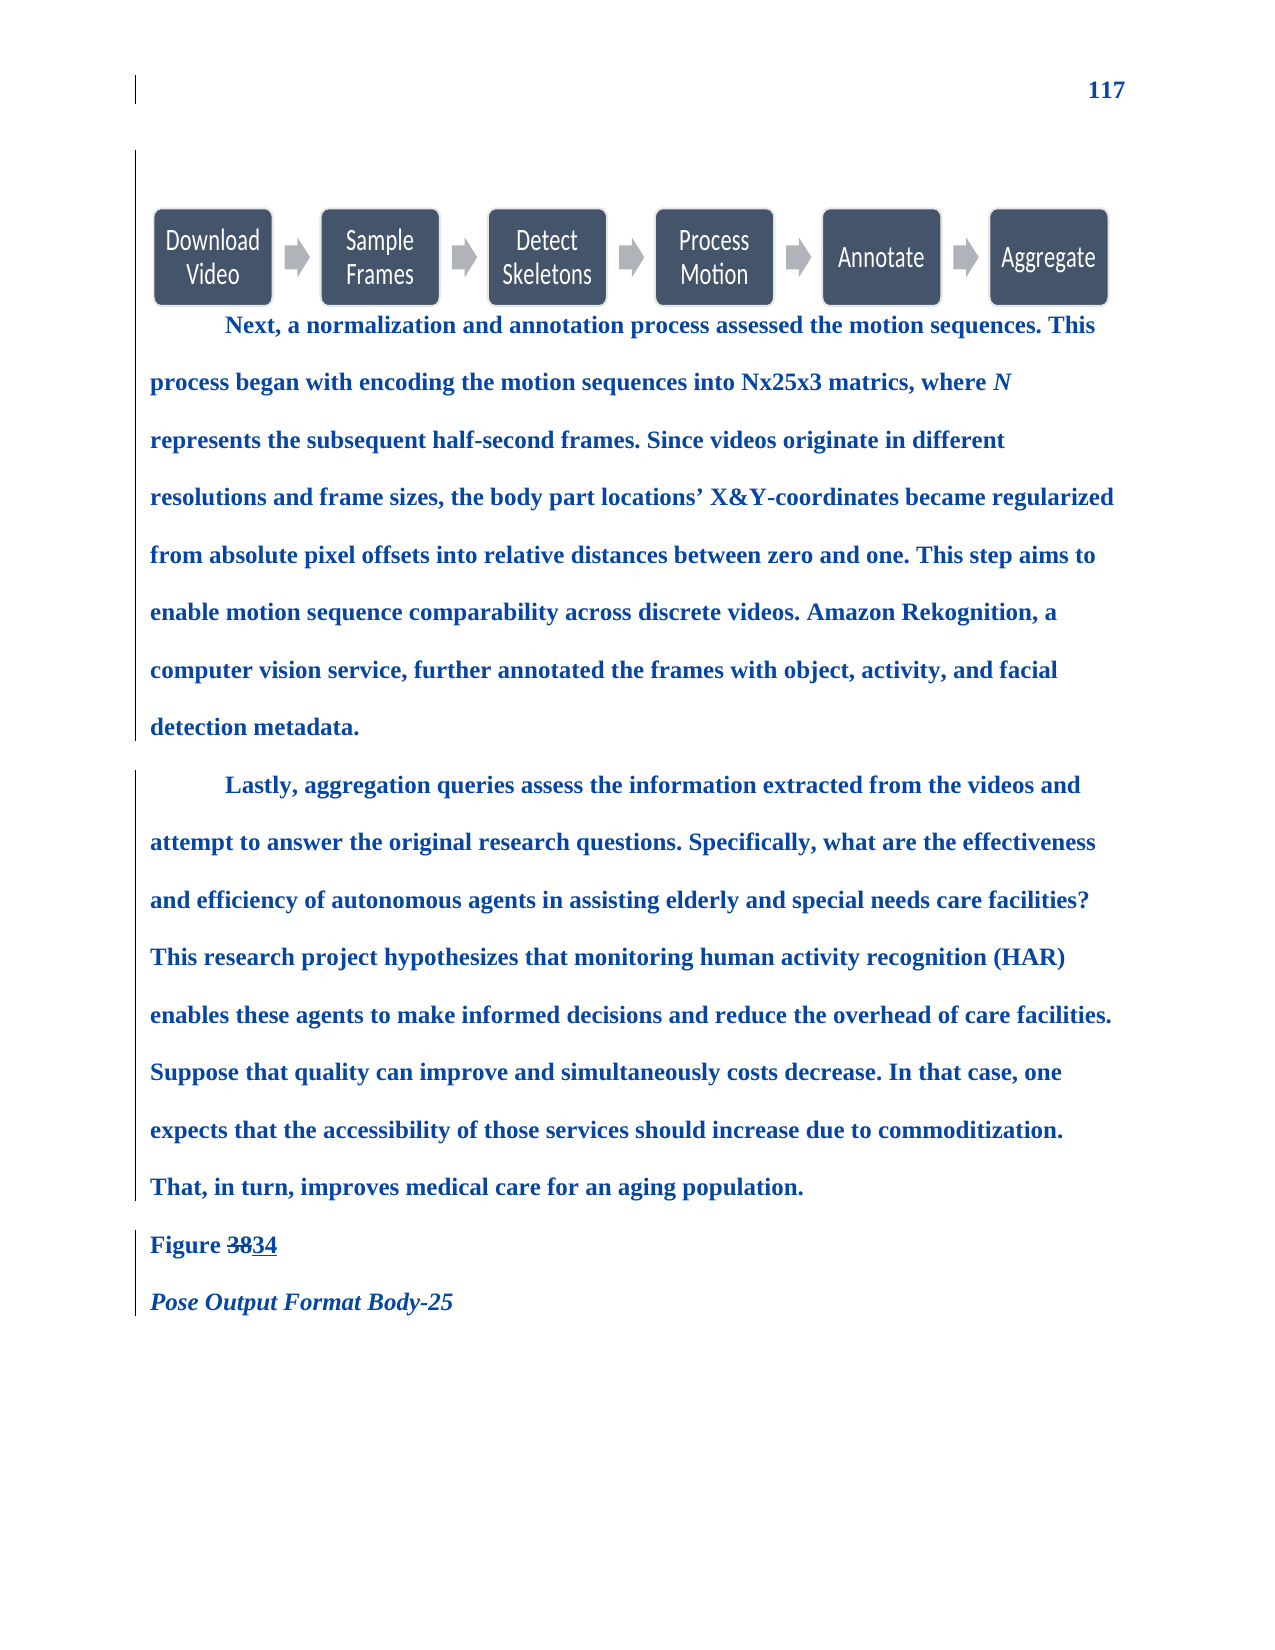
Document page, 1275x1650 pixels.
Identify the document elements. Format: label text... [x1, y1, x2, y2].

text Next, a normalization and annotation process assessed the motion sequences. This process began with encoding the motion sequences into Nx25x3 matrics, where N represents the subsequent half-second frames. Since videos originate in different resolutions and frame sizes, the body part locations’ X&Y-coordinates became regularized from absolute pixel offsets into relative distances between zero and one. This step aims to enable motion sequence comparability across discrete videos. Amazon Rekognition, a computer vision service, further annotated the frames with object, activity, and facial detection metadata. [150, 310, 1125, 741]
text Lastly, aggregation queries assess the information extracted from the videos and attempt to answer the original research questions. Specifically, what are the effectiveness and efficiency of autonomous agents in assisting elderly and special needs care facilities? This research project hypothesizes that monitoring human activity recognition (HAR) enables these agents to make informed decisions and reduce the overhead of care facilities. Suppose that quality can improve and simultaneously costs decrease. In that case, one expects that the accessibility of those services should increase due to commoditization. That, in turn, improves medical care for an aging population. [150, 770, 1125, 1201]
text Figure Pose Output Format Body-25 [150, 1230, 1125, 1316]
